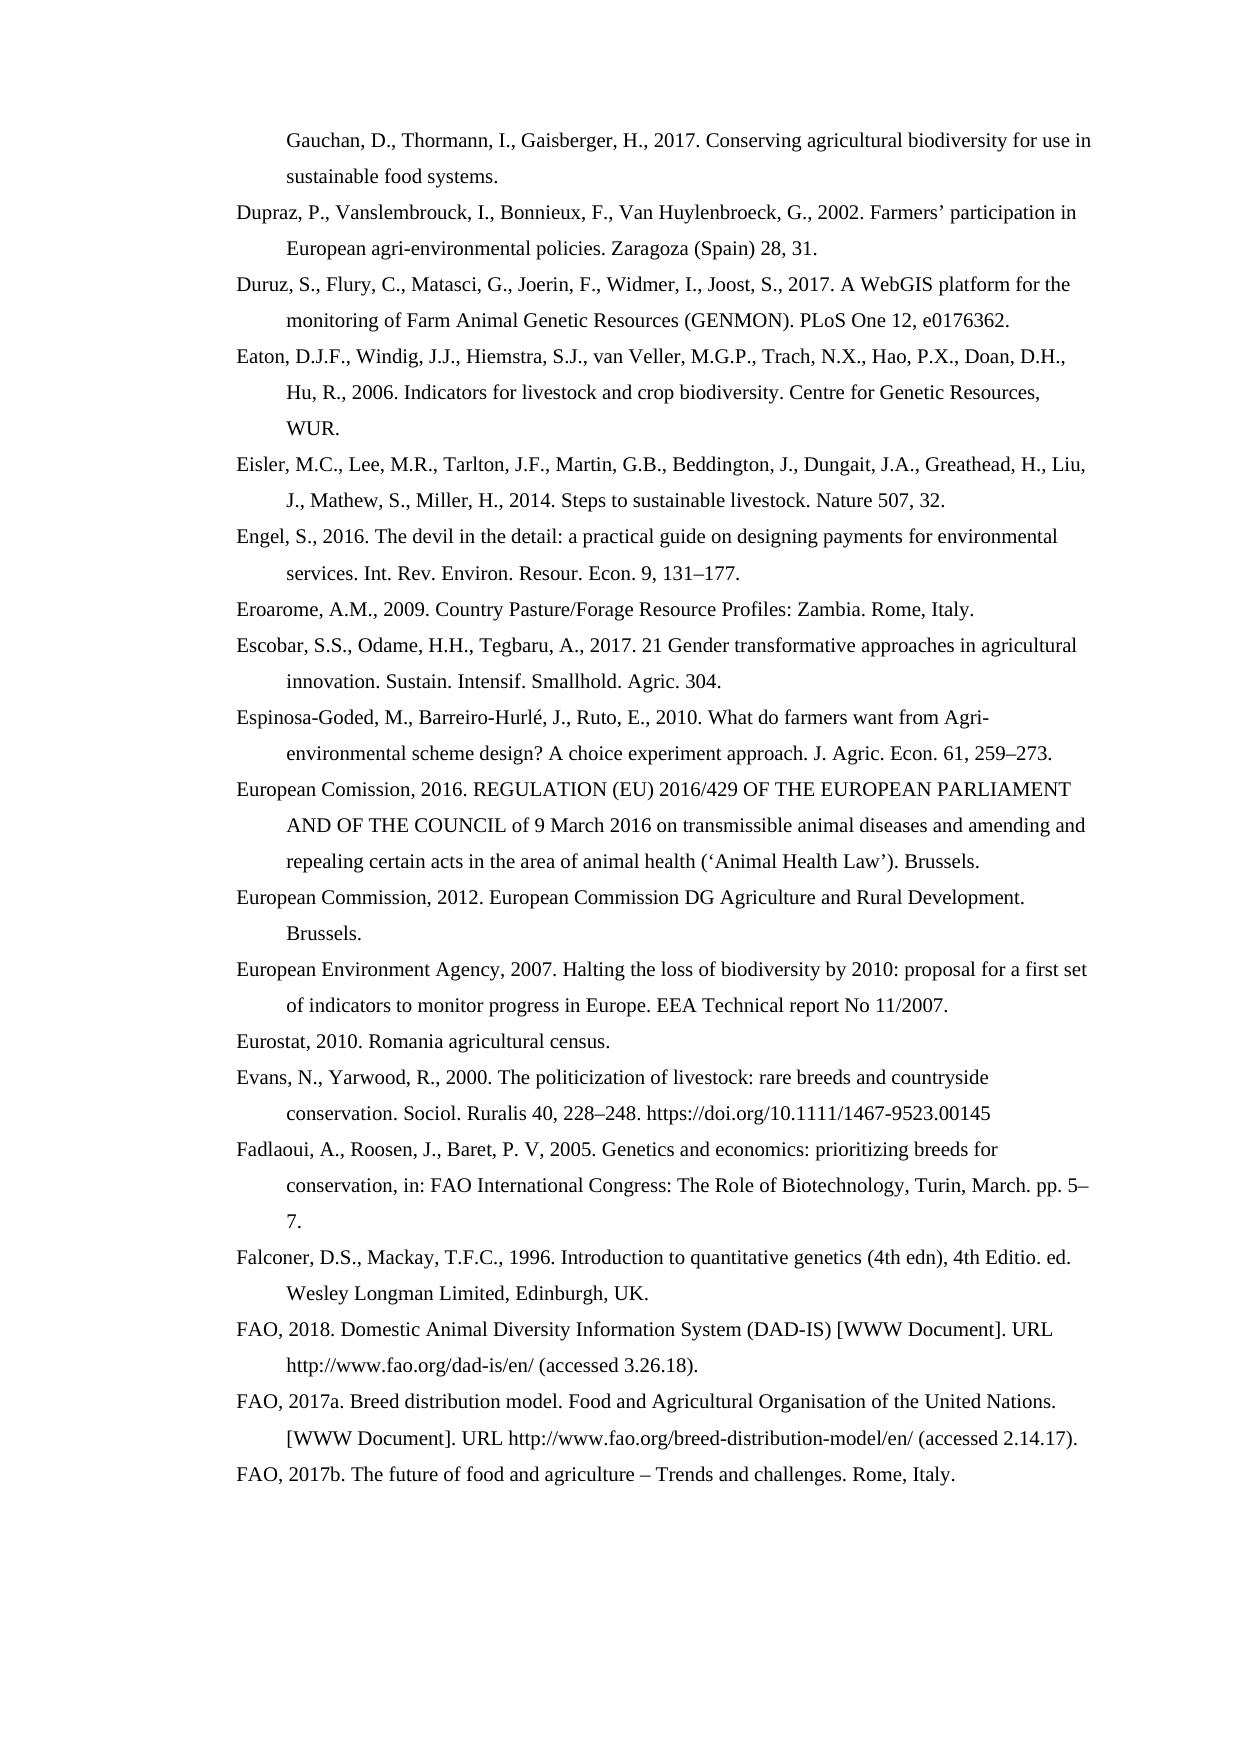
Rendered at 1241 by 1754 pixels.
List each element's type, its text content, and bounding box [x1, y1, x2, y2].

text Fadlaoui, A., Roosen, J., Baret, P. V, 2005. Genetics and economics: prioritizing breeds for conservation, in: FAO International Congress: The Role of Biotechnology, Turin, March. pp. 5–7. [236, 1137, 1092, 1233]
text FAO, 2017b. The future of food and agriculture – Trends and challenges. Rome, Italy. [236, 1462, 1092, 1486]
text Evans, N., Yarwood, R., 2000. The politicization of livestock: rare breeds and countryside conservation. Sociol. Ruralis 40, 228–248. https://doi.org/10.1111/1467-9523.00145 [236, 1065, 1092, 1125]
text Falconer, D.S., Mackay, T.F.C., 1996. Introduction to quantitative genetics (4th edn), 4th Editio. ed. Wesley Longman Limited, Edinburgh, UK. [236, 1245, 1092, 1305]
text Espinosa‐Goded, M., Barreiro‐Hurlé, J., Ruto, E., 2010. What do farmers want from Agri‐environmental scheme design? A choice experiment approach. J. Agric. Econ. 61, 259–273. [236, 705, 1092, 765]
text FAO, 2018. Domestic Animal Diversity Information System (DAD-IS) [WWW Document]. URL http://www.fao.org/dad-is/en/ (accessed 3.26.18). [236, 1317, 1092, 1377]
text Eurostat, 2010. Romania agricultural census. [236, 1029, 1092, 1053]
text European Comission, 2016. REGULATION (EU) 2016/429 OF THE EUROPEAN PARLIAMENT AND OF THE COUNCIL of 9 March 2016 on transmissible animal diseases and amending and repealing certain acts in the area of animal health (‘Animal Health Law’). Brussels. [236, 777, 1092, 873]
text Eaton, D.J.F., Windig, J.J., Hiemstra, S.J., van Veller, M.G.P., Trach, N.X., Hao, P.X., Doan, D.H., Hu, R., 2006. Indicators for livestock and crop biodiversity. Centre for Genetic Resources, WUR. [236, 344, 1092, 440]
text Eroarome, A.M., 2009. Country Pasture/Forage Resource Profiles: Zambia. Rome, Italy. [236, 597, 1092, 621]
text Engel, S., 2016. The devil in the detail: a practical guide on designing payments for environmental services. Int. Rev. Environ. Resour. Econ. 9, 131–177. [236, 524, 1092, 584]
text Escobar, S.S., Odame, H.H., Tegbaru, A., 2017. 21 Gender transformative approaches in agricultural innovation. Sustain. Intensif. Smallhold. Agric. 304. [236, 633, 1092, 693]
text Dupraz, P., Vanslembrouck, I., Bonnieux, F., Van Huylenbroeck, G., 2002. Farmers’ participation in European agri-environmental policies. Zaragoza (Spain) 28, 31. [236, 200, 1092, 260]
text European Environment Agency, 2007. Halting the loss of biodiversity by 2010: proposal for a first set of indicators to monitor progress in Europe. EEA Technical report No 11/2007. [236, 957, 1092, 1017]
text European Commission, 2012. European Commission DG Agriculture and Rural Development. Brussels. [236, 885, 1092, 945]
text Eisler, M.C., Lee, M.R., Tarlton, J.F., Martin, G.B., Beddington, J., Dungait, J.A., Greathead, H., Liu, J., Mathew, S., Miller, H., 2014. Steps to sustainable livestock. Nature 507, 32. [236, 452, 1092, 512]
text FAO, 2017a. Breed distribution model. Food and Agricultural Organisation of the United Nations. [WWW Document]. URL http://www.fao.org/breed-distribution-model/en/ (accessed 2.14.17). [236, 1389, 1092, 1449]
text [236, 128, 1092, 188]
text Duruz, S., Flury, C., Matasci, G., Joerin, F., Widmer, I., Joost, S., 2017. A WebGIS platform for the monitoring of Farm Animal Genetic Resources (GENMON). PLoS One 12, e0176362. [236, 272, 1092, 332]
